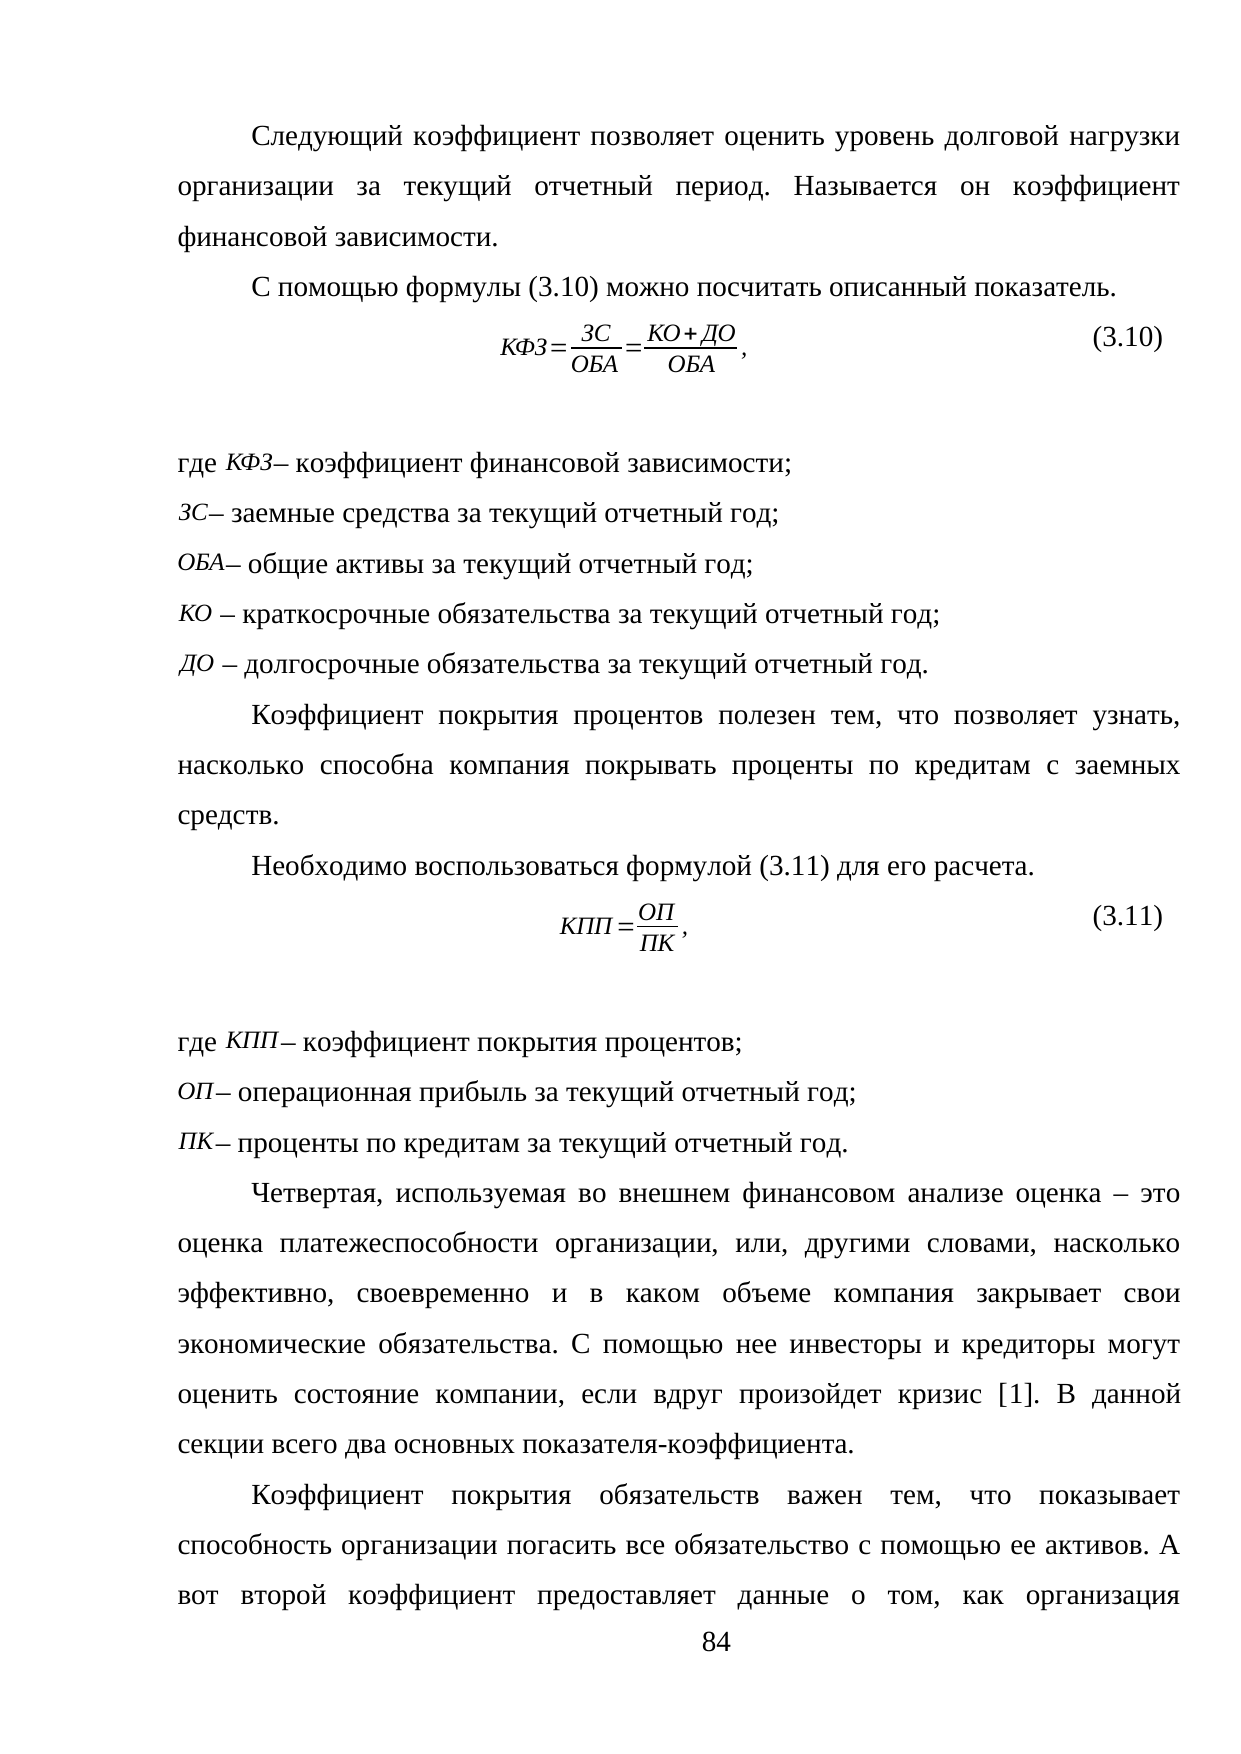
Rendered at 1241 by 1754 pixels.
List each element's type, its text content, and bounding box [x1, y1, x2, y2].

table_header [166, 319, 1081, 395]
text Следующий коэффициент позволяет оценить уровень долговой нагрузки организации за текущий отчетный период. Называется он коэффициент финансовой зависимости. [177, 118, 1181, 252]
text – заемные средства за текущий отчетный год; [177, 496, 1181, 529]
text – краткосрочные обязательства за текущий отчетный год; [177, 596, 1181, 630]
text – проценты по кредитам за текущий отчетный год. [177, 1125, 1181, 1158]
text Необходимо воспользоваться формулой (3.11) для его расчета. [177, 848, 1181, 881]
table_header (3.11) [1081, 898, 1174, 974]
text – операционная прибыль за текущий отчетный год; [177, 1074, 1181, 1108]
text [177, 1477, 1181, 1611]
text где – коэффициент финансовой зависимости; [177, 445, 1181, 479]
text – долгосрочные обязательства за текущий отчетный год. [177, 647, 1181, 680]
table_header (3.10) [1081, 319, 1174, 395]
text Коэффициент покрытия процентов полезен тем, что позволяет узнать, насколько способна компания покрывать проценты по кредитам с заемных средств. [177, 697, 1181, 831]
table_header [166, 898, 1081, 974]
text Четвертая, используемая во внешнем финансовом анализе оценка – это оценка платежеспособности организации, или, другими словами, насколько эффективно, своевременно и в каком объеме компания закрывает свои экономические обязательства. С помощью нее инвесторы и кредиторы могут оценить состояние компании, если вдруг произойдет кризис [1]. В данной секции всего два основных показателя-коэффициента. [177, 1175, 1181, 1460]
text С помощью формулы (3.10) можно посчитать описанный показатель. [177, 269, 1181, 303]
text – общие активы за текущий отчетный год; [177, 546, 1181, 579]
text где – коэффициент покрытия процентов; [177, 1024, 1181, 1058]
